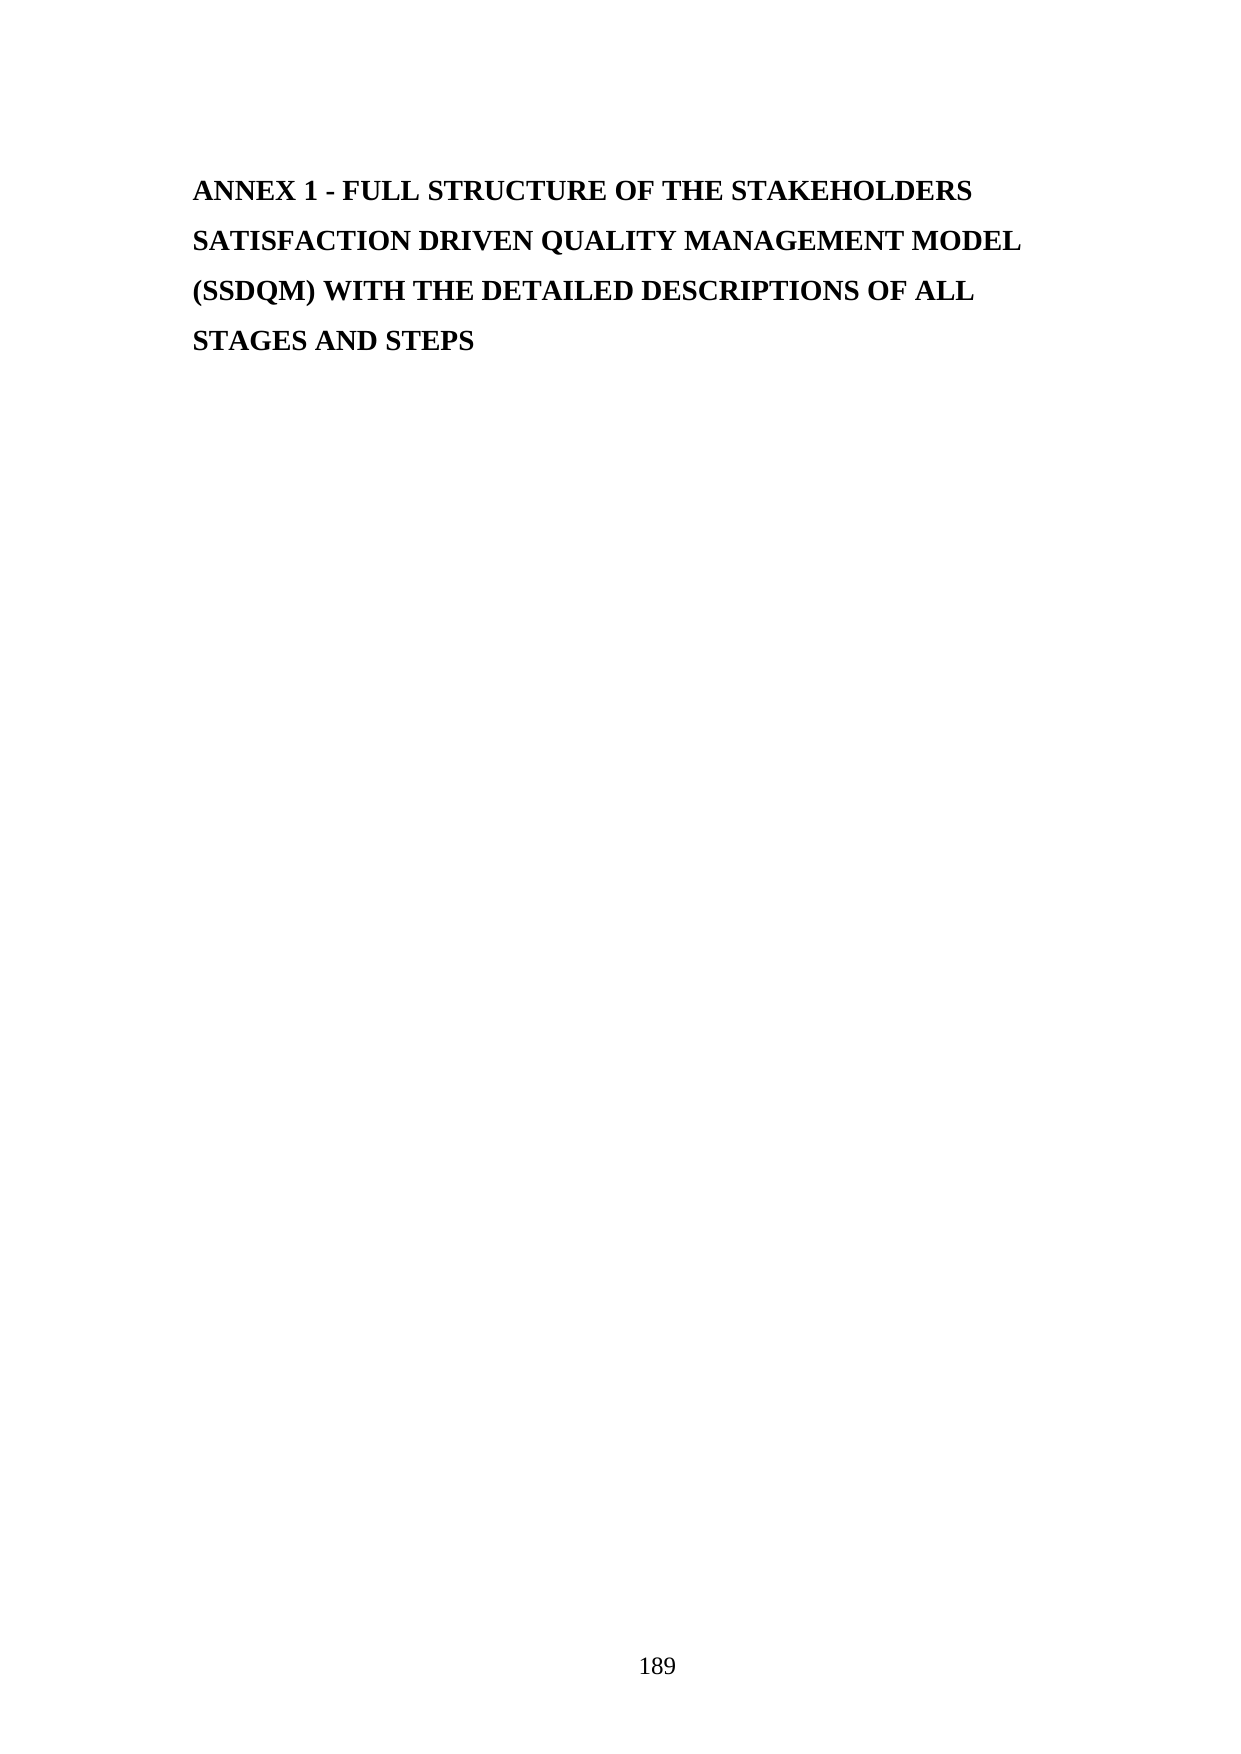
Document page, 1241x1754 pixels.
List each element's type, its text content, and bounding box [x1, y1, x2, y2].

subtitle Annex 1 - Full structure of the Stakeholders Satisfaction Driven Quality Management Model (SSDQM) with the detailed descriptions of all stages and steps [192, 173, 1093, 357]
